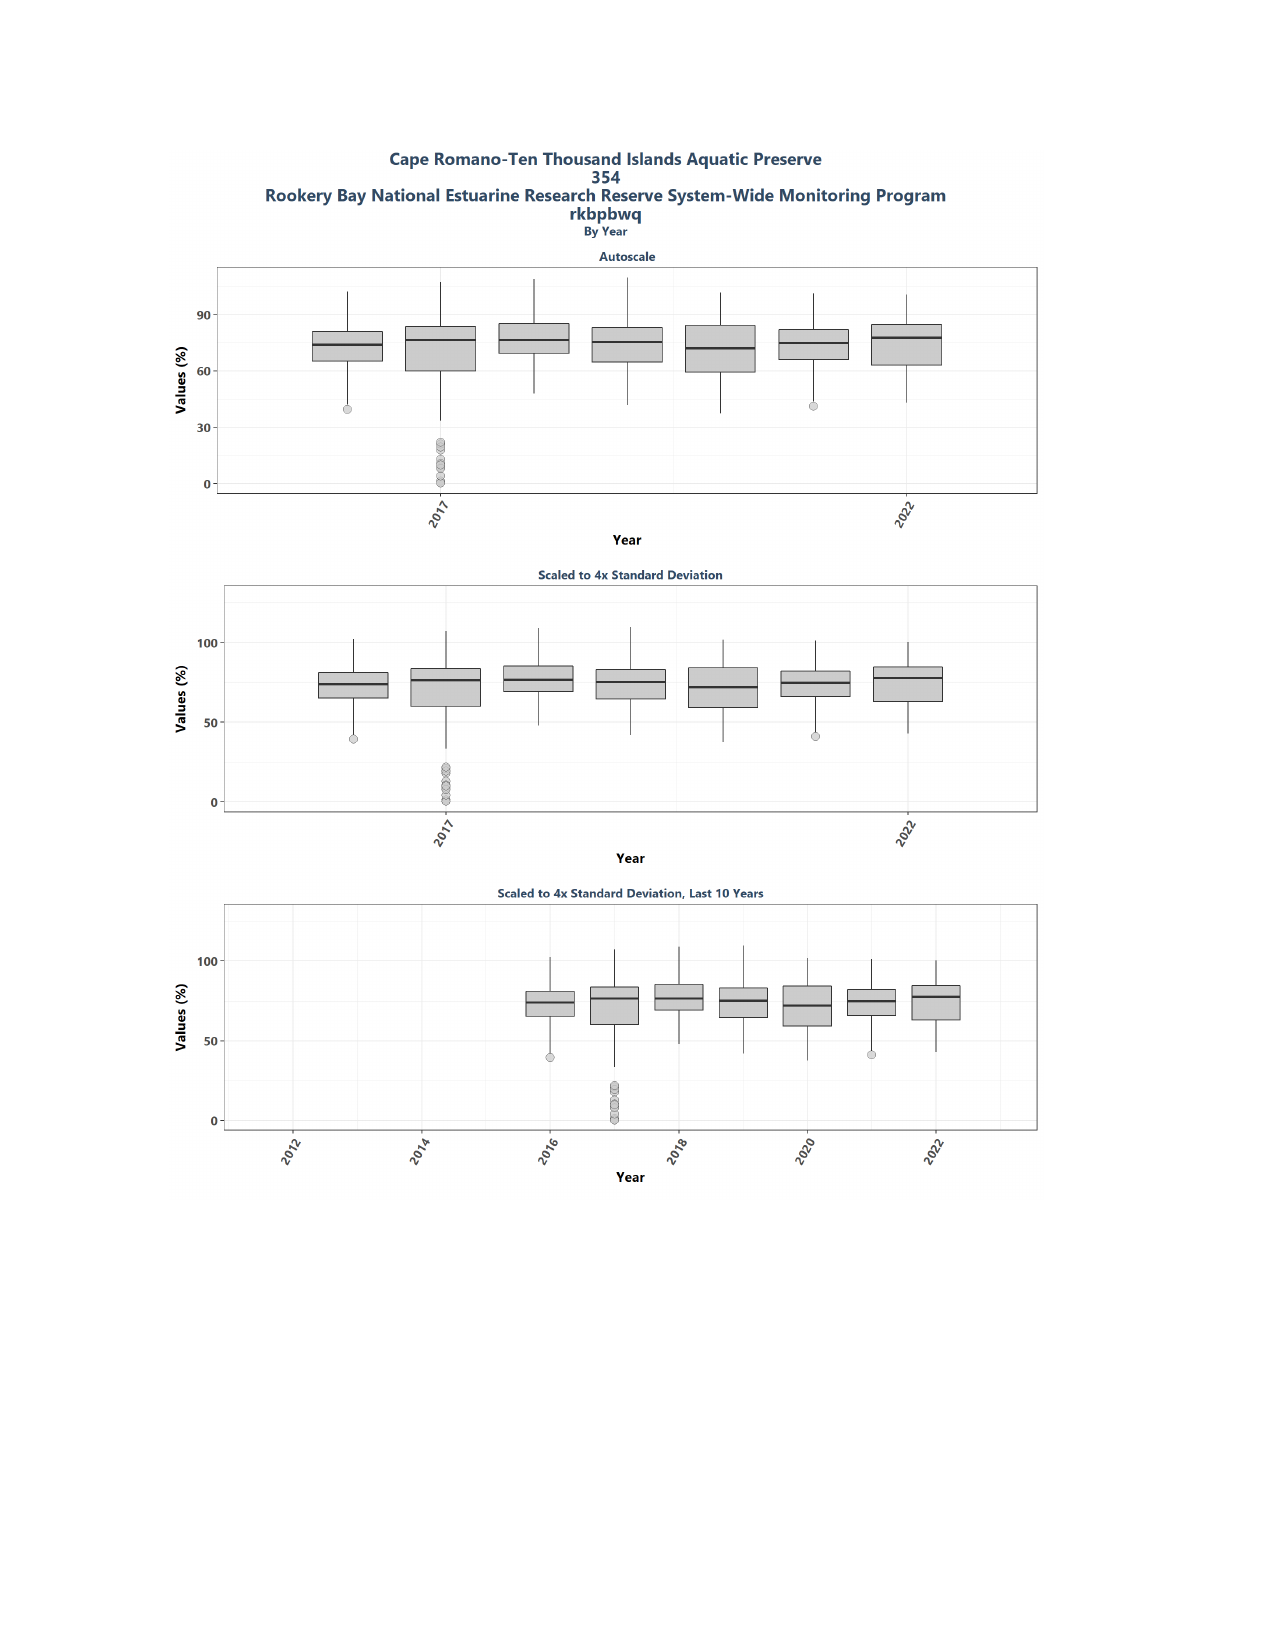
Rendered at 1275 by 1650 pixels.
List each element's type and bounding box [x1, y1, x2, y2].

picture [168, 150, 1044, 1200]
